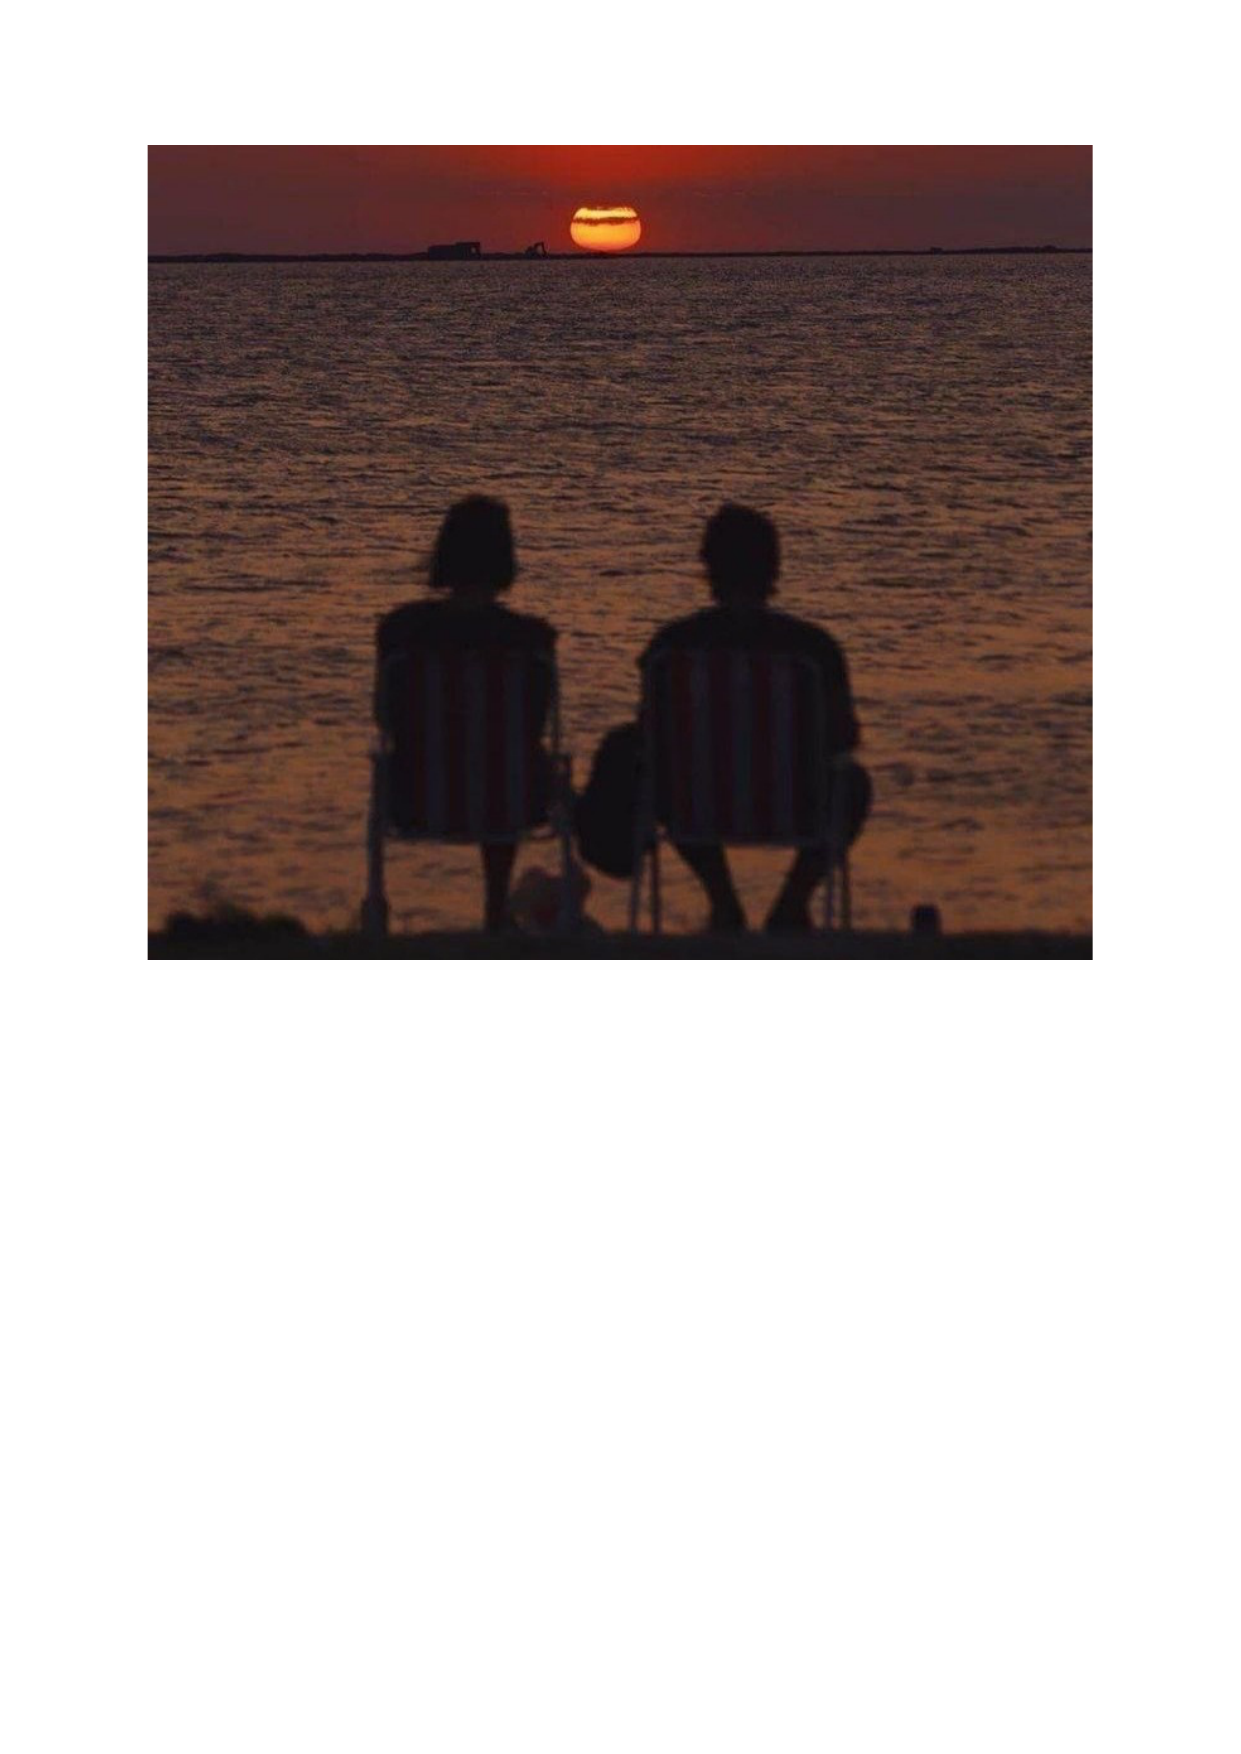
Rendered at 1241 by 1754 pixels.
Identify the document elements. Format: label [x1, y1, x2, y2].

picture [147, 145, 1093, 960]
